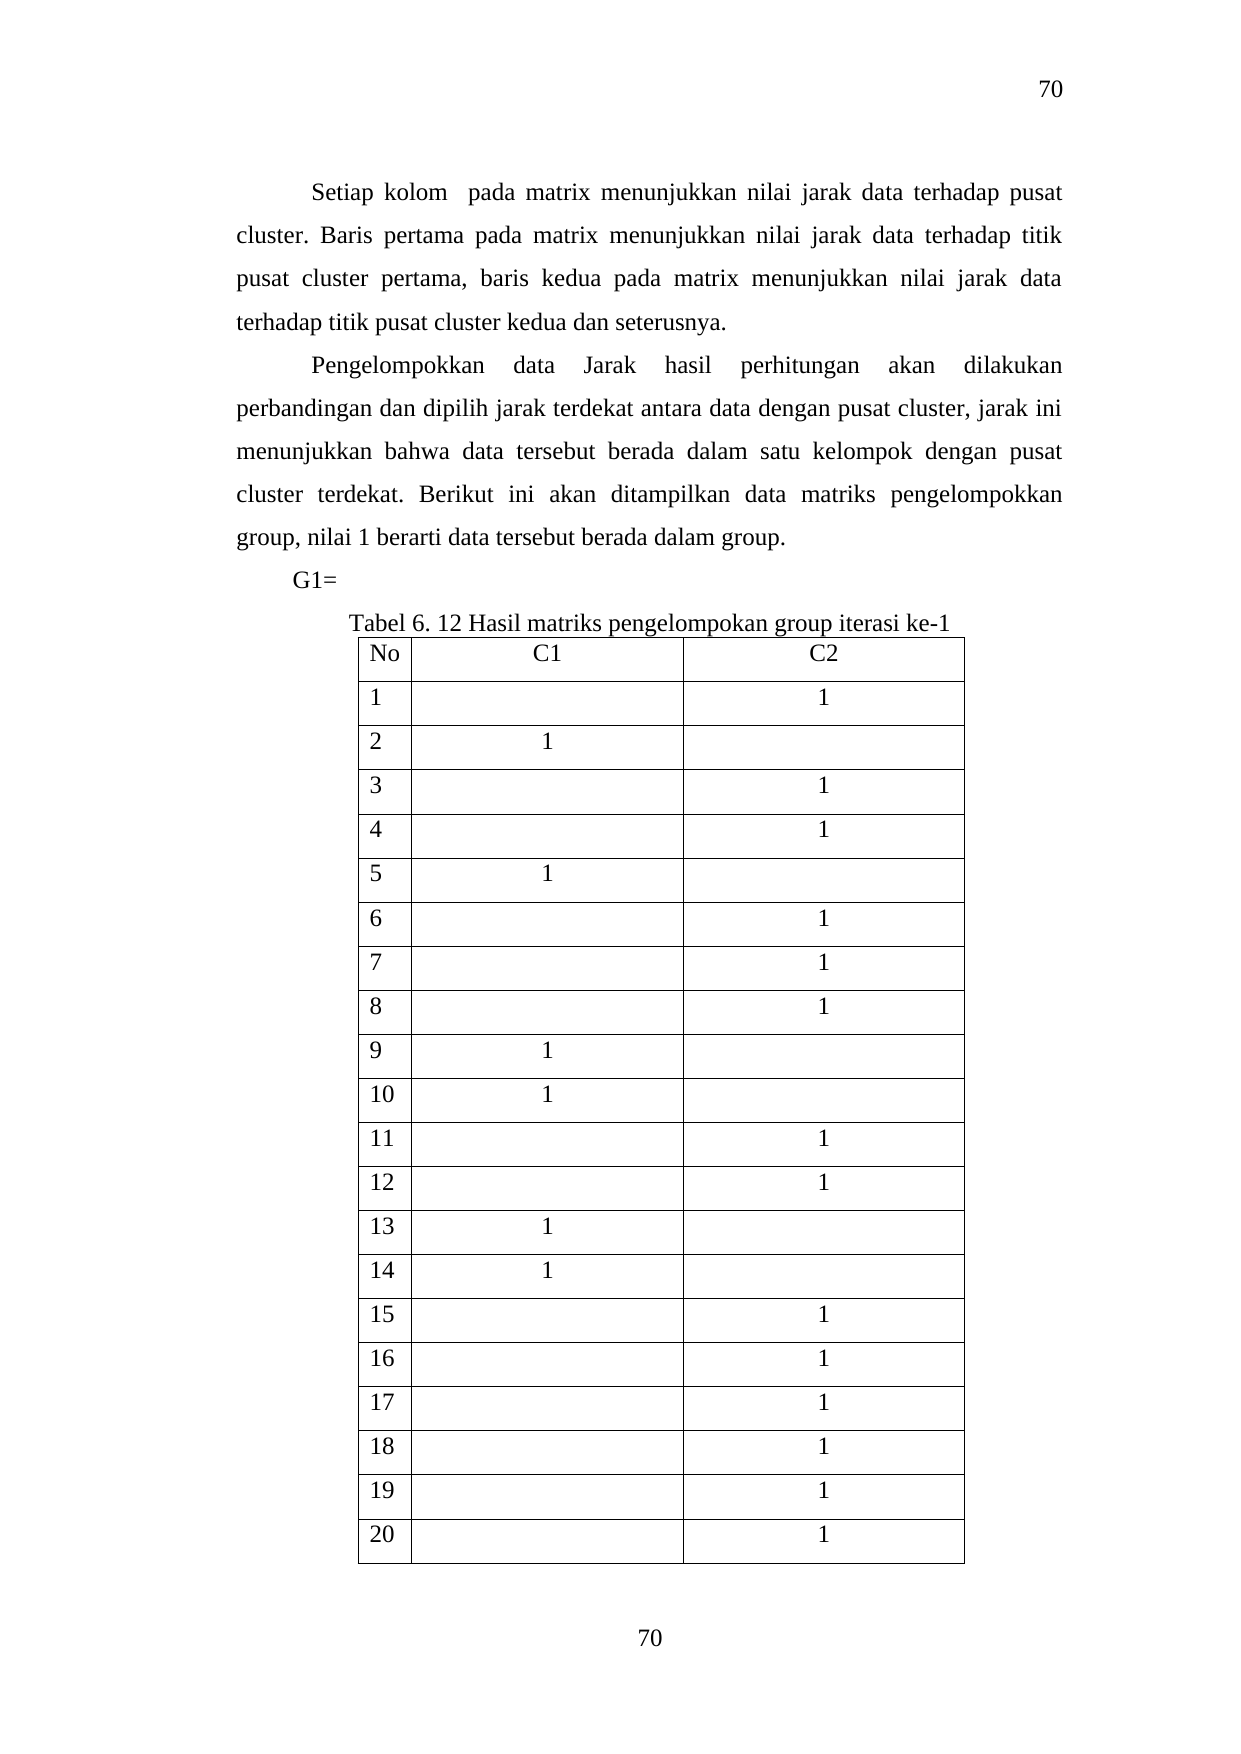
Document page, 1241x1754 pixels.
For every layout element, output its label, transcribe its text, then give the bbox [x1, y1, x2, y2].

table_cell 1 [359, 682, 411, 725]
table_cell 11 [359, 1123, 411, 1166]
table_cell [412, 1167, 683, 1210]
table_cell 4 [359, 815, 411, 857]
table_cell [412, 947, 683, 990]
table_cell 18 [359, 1431, 411, 1474]
table_cell 9 [359, 1035, 411, 1078]
table_cell 13 [359, 1211, 411, 1254]
table_cell 16 [359, 1343, 411, 1386]
table_cell [412, 1475, 683, 1518]
table_cell [412, 1431, 683, 1474]
table_cell 5 [359, 859, 411, 902]
table_cell 1 [412, 859, 683, 902]
table_cell 1 [684, 903, 964, 946]
table_cell 1 [412, 726, 683, 769]
table_cell 1 [684, 947, 964, 990]
table_cell 1 [684, 682, 964, 725]
table_cell [684, 859, 964, 902]
table_cell 1 [412, 1255, 683, 1298]
table_cell 1 [684, 1520, 964, 1562]
table_cell [684, 726, 964, 769]
table_cell 1 [412, 1079, 683, 1122]
table_cell 1 [684, 991, 964, 1034]
table_cell 8 [359, 991, 411, 1034]
table_cell 12 [359, 1167, 411, 1210]
table_cell 1 [684, 1123, 964, 1166]
table_cell [684, 1211, 964, 1254]
table_cell 10 [359, 1079, 411, 1122]
table_cell 7 [359, 947, 411, 990]
table_cell [412, 682, 683, 725]
table_cell [412, 1299, 683, 1342]
table_cell [684, 1079, 964, 1122]
table_cell 1 [684, 1167, 964, 1210]
table_cell 1 [684, 815, 964, 857]
table_header C2 [684, 638, 964, 681]
table_header No [359, 638, 411, 681]
table_cell [412, 1343, 683, 1386]
table_cell 3 [359, 770, 411, 813]
table_cell 1 [684, 1299, 964, 1342]
table_cell 2 [359, 726, 411, 769]
table_cell 1 [412, 1035, 683, 1078]
text Tabel 6. 12 Hasil matriks pengelompokan group iterasi ke-1 [236, 608, 1063, 637]
table_cell [412, 903, 683, 946]
text Pengelompokkan data Jarak hasil perhitungan akan dilakukan perbandingan dan dipilih jarak terdekat antara data dengan pusat cluster, jarak ini menunjukkan bahwa data tersebut berada dalam satu kelompok dengan pusat cluster terdekat. Berikut ini akan ditampilkan data matriks pengelompokkan group, nilai 1 berarti data tersebut berada dalam group. [236, 350, 1063, 551]
table_cell [684, 1255, 964, 1298]
table_cell 15 [359, 1299, 411, 1342]
table_cell [412, 815, 683, 857]
table_cell [412, 1520, 683, 1562]
text G1= [236, 565, 1063, 594]
table_cell 17 [359, 1387, 411, 1430]
table_cell 1 [684, 770, 964, 813]
table_cell 1 [684, 1343, 964, 1386]
text Setiap kolom pada matrix menunjukkan nilai jarak data terhadap pusat cluster. Baris pertama pada matrix menunjukkan nilai jarak data terhadap titik pusat cluster pertama, baris kedua pada matrix menunjukkan nilai jarak data terhadap titik pusat cluster kedua dan seterusnya. [236, 177, 1063, 335]
table_cell [412, 1387, 683, 1430]
table_cell 19 [359, 1475, 411, 1518]
table_cell [412, 991, 683, 1034]
table_cell [412, 1123, 683, 1166]
table_cell 20 [359, 1520, 411, 1562]
table_cell 1 [412, 1211, 683, 1254]
table_cell 1 [684, 1387, 964, 1430]
table_cell 14 [359, 1255, 411, 1298]
table_cell [684, 1035, 964, 1078]
table_header C1 [412, 638, 683, 681]
table_cell [412, 770, 683, 813]
table_cell 6 [359, 903, 411, 946]
table_cell 1 [684, 1475, 964, 1518]
table_cell 1 [684, 1431, 964, 1474]
